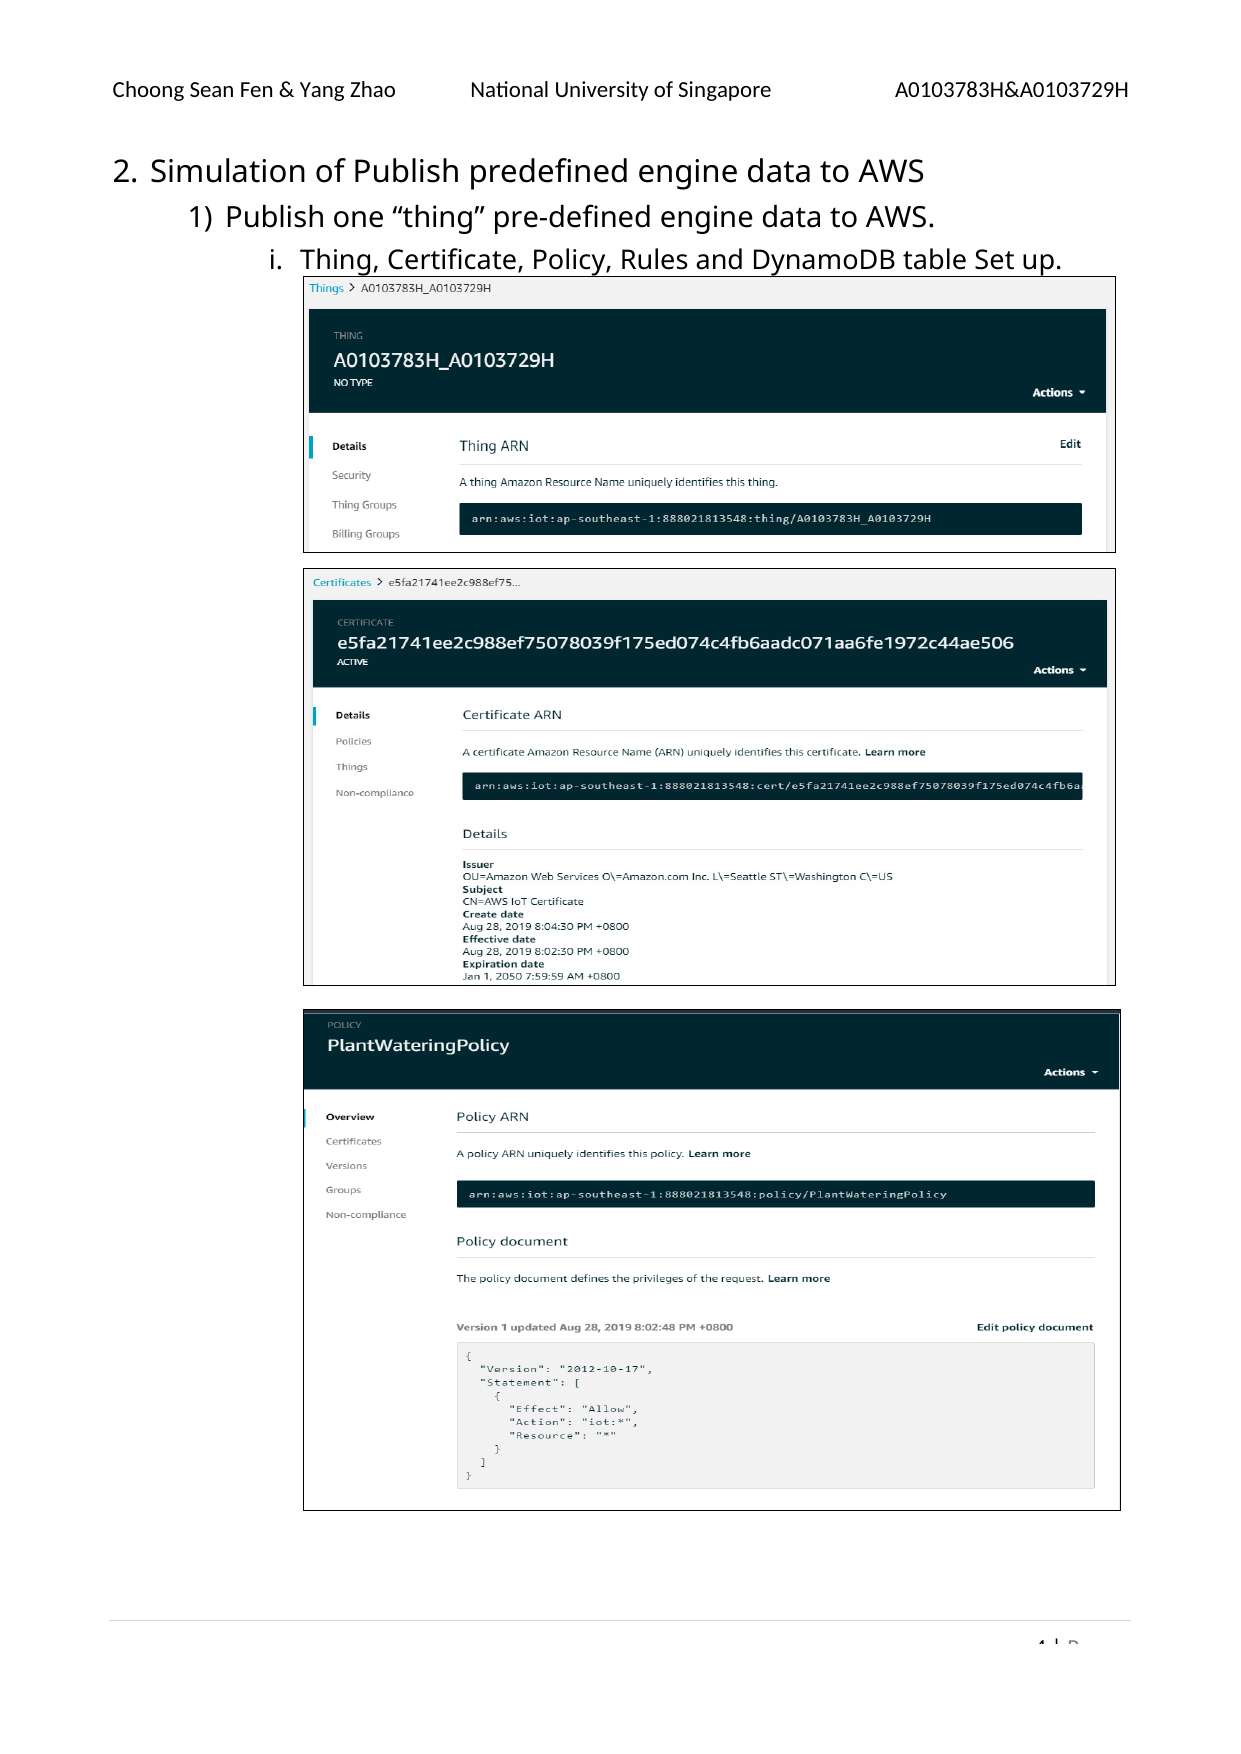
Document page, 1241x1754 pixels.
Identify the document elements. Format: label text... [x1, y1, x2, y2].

subtitle Publish one “thing” pre-defined engine data to AWS. [187, 197, 1142, 236]
picture [304, 277, 1115, 552]
subtitle Simulation of Publish predefined engine data to AWS [112, 149, 1142, 192]
subtitle Thing, Certificate, Policy, Rules and DynamoDB table Set up. [269, 240, 1142, 277]
picture [304, 569, 1115, 985]
picture [304, 1010, 1120, 1510]
